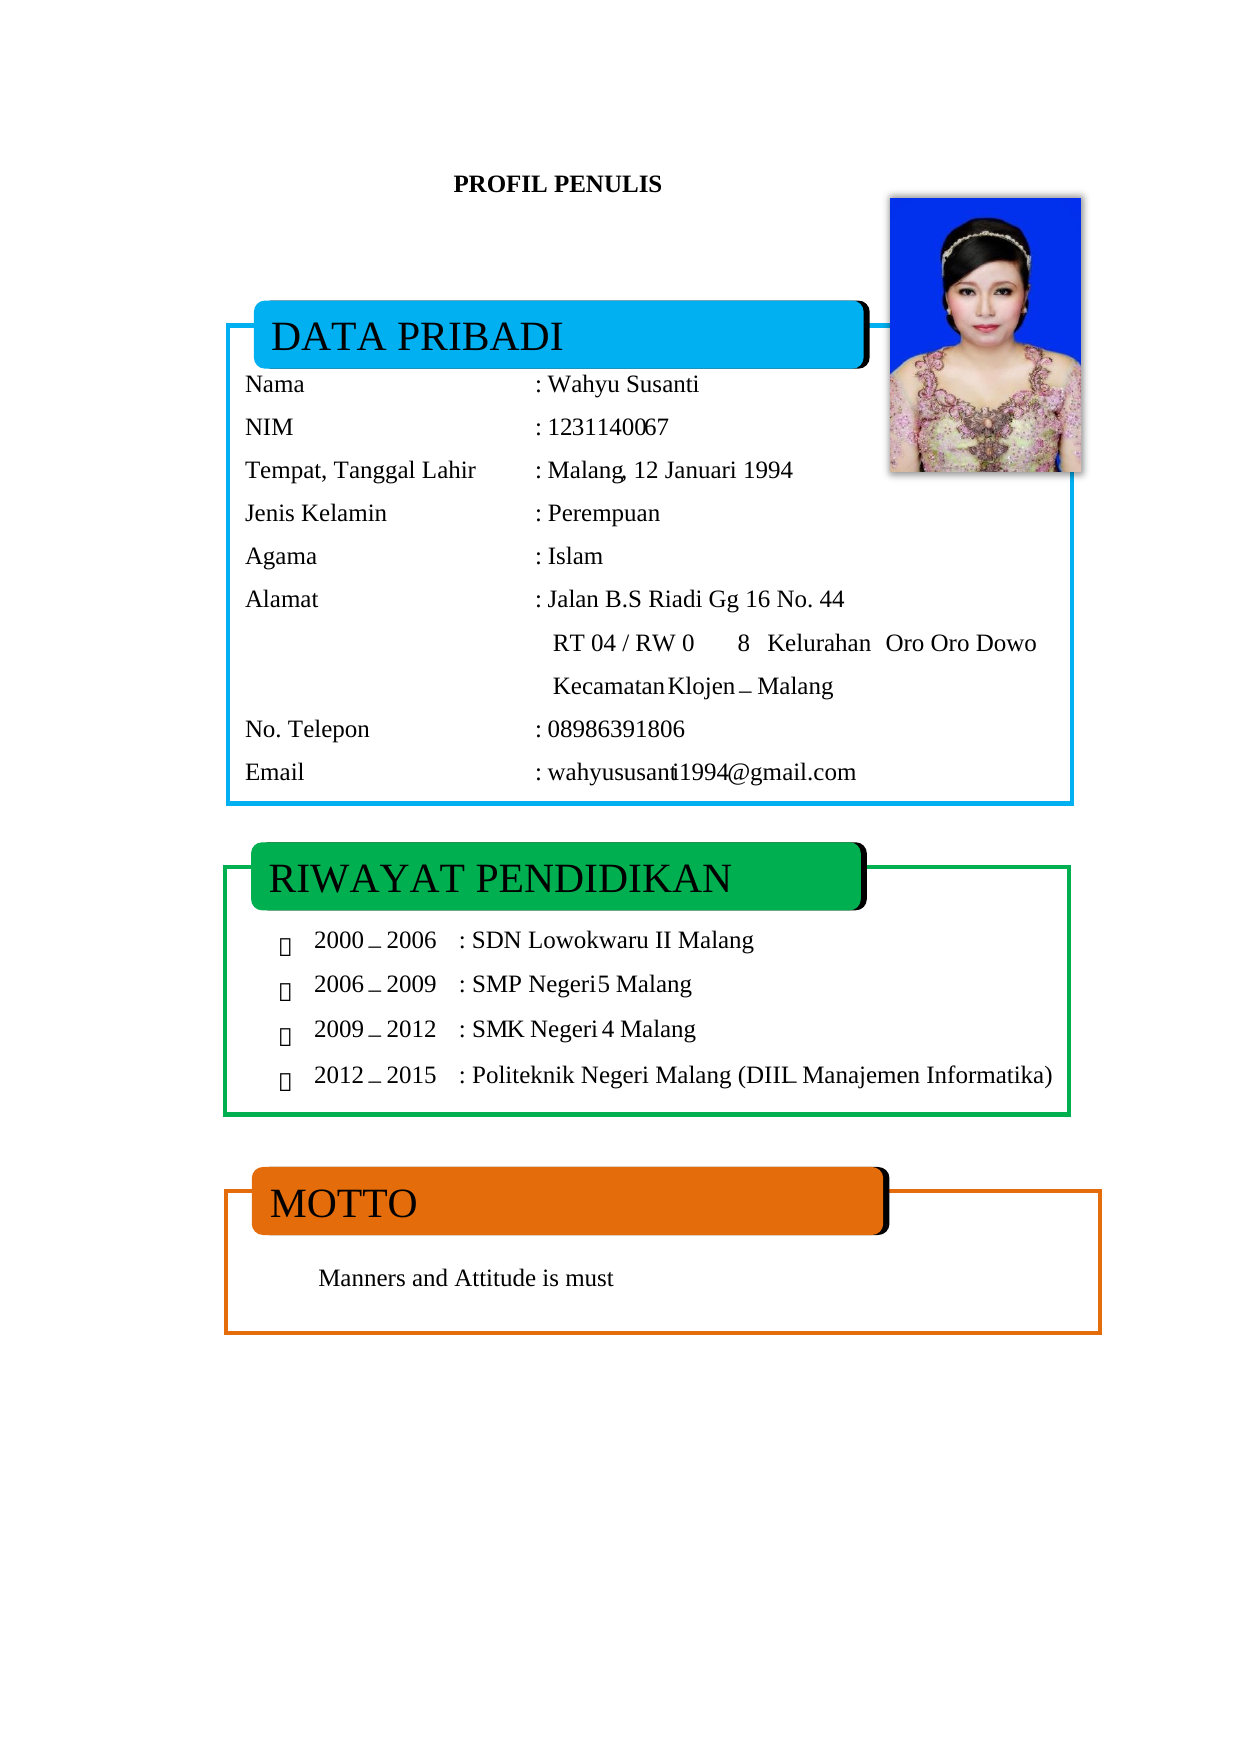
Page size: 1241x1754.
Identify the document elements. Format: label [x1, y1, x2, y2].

picture [878, 184, 1094, 486]
